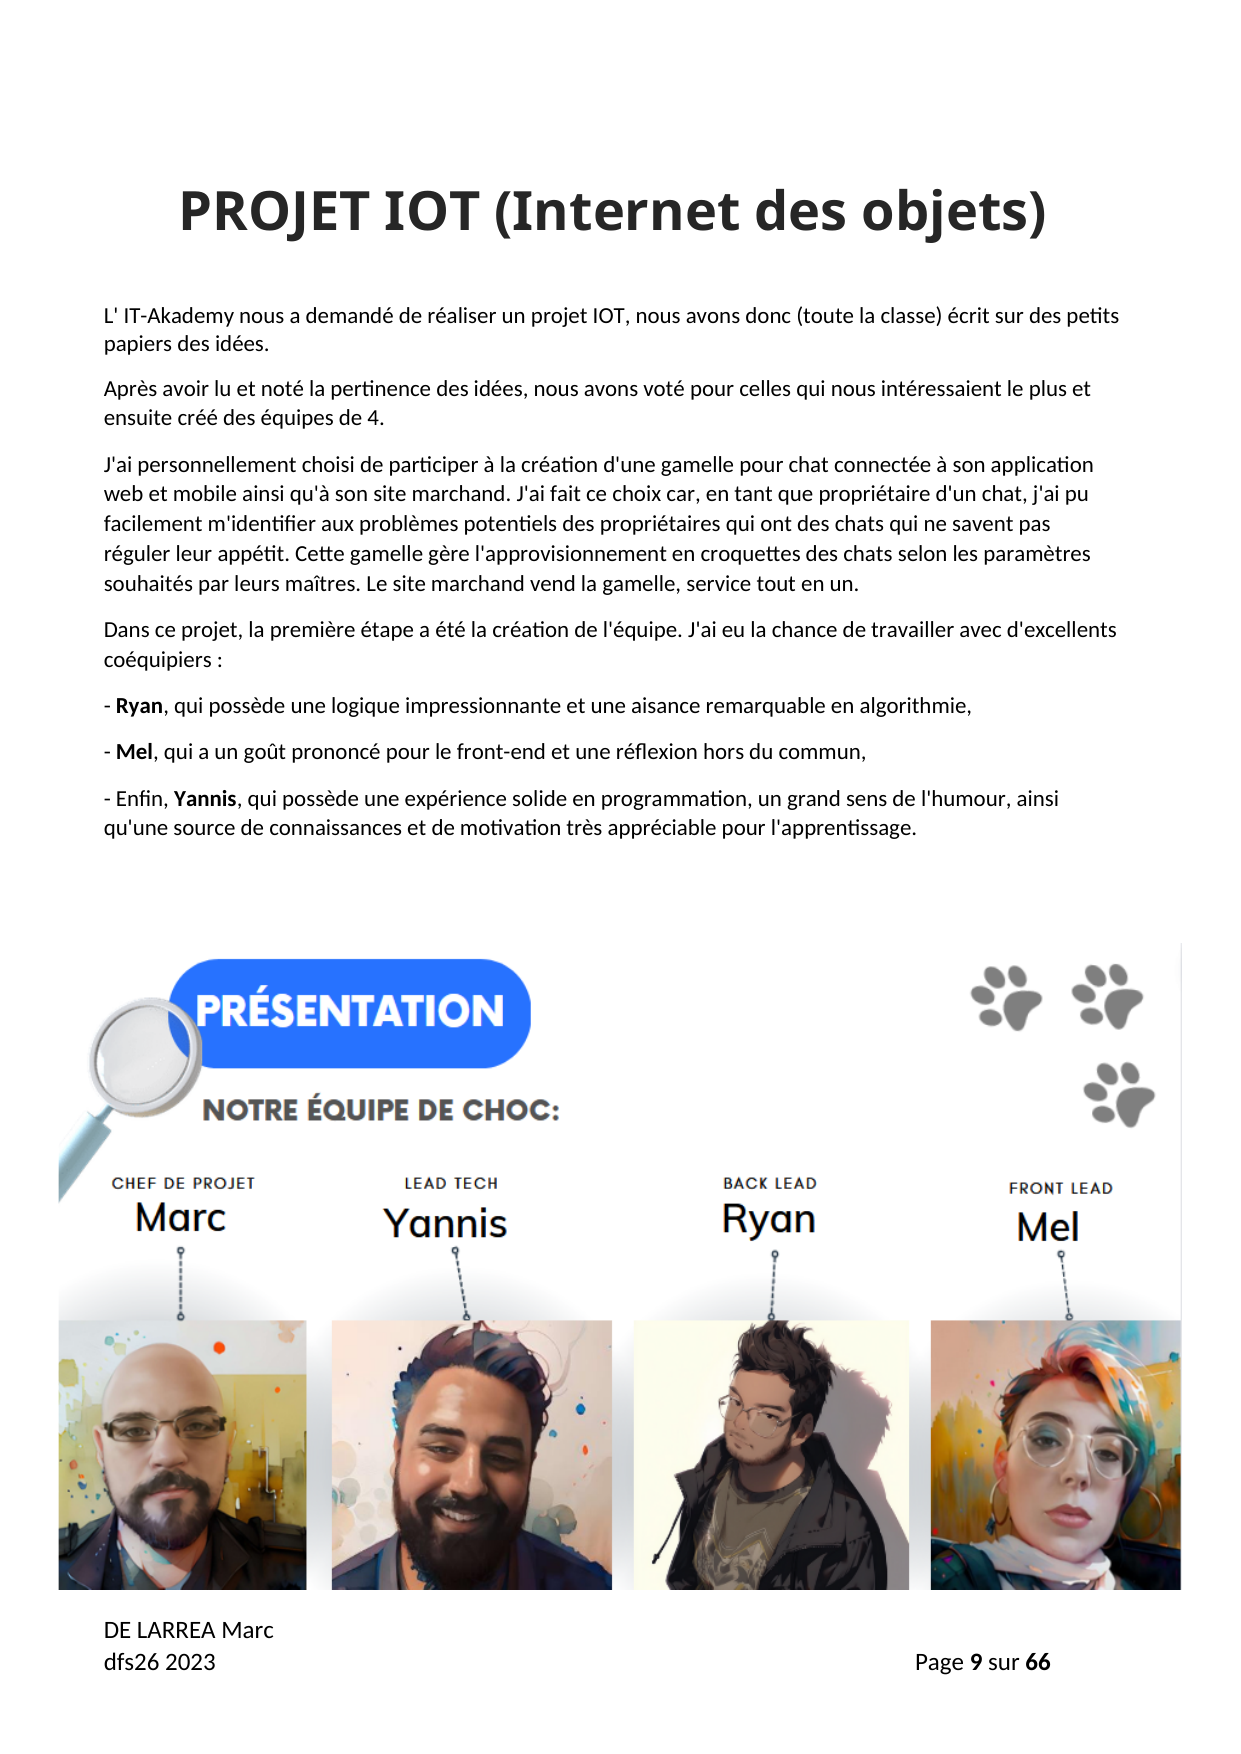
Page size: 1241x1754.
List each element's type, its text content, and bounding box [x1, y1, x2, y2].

text Après avoir lu et noté la pertinence des idées, nous avons voté pour celles qui nous intéressaient le plus et ensuite créé des équipes de 4. [103, 374, 1122, 432]
text J'ai personnellement choisi de participer à la création d'une gamelle pour chat connectée à son application web et mobile ainsi qu'à son site marchand. J'ai fait ce choix car, en tant que propriétaire d'un chat, j'ai pu facilement m'identifier aux problèmes potentiels des propriétaires qui ont des chats qui ne savent pas réguler leur appétit. Cette gamelle gère l'approvisionnement en croquettes des chats selon les paramètres souhaités par leurs maîtres. Le site marchand vend la gamelle, service tout en un. [103, 450, 1122, 597]
text Dans ce projet, la première étape a été la création de l'équipe. J'ai eu la chance de travailler avec d'excellents coéquipiers : [103, 615, 1122, 673]
picture [58, 943, 1182, 1590]
text - Mel, qui a un goût prononcé pour le front-end et une réflexion hors du commun, [103, 737, 1122, 765]
subtitle PROJET IOT (Internet des objets) [103, 173, 1122, 246]
text L' IT-Akademy nous a demandé de réaliser un projet IOT, nous avons donc (toute la classe) écrit sur des petits papiers des idées. [103, 301, 1122, 357]
text - Ryan, qui possède une logique impressionnante et une aisance remarquable en algorithmie, [103, 691, 1122, 719]
text - Enfin, Yannis, qui possède une expérience solide en programmation, un grand sens de l'humour, ainsi qu'une source de connaissances et de motivation très appréciable pour l'apprentissage. [103, 784, 1122, 841]
